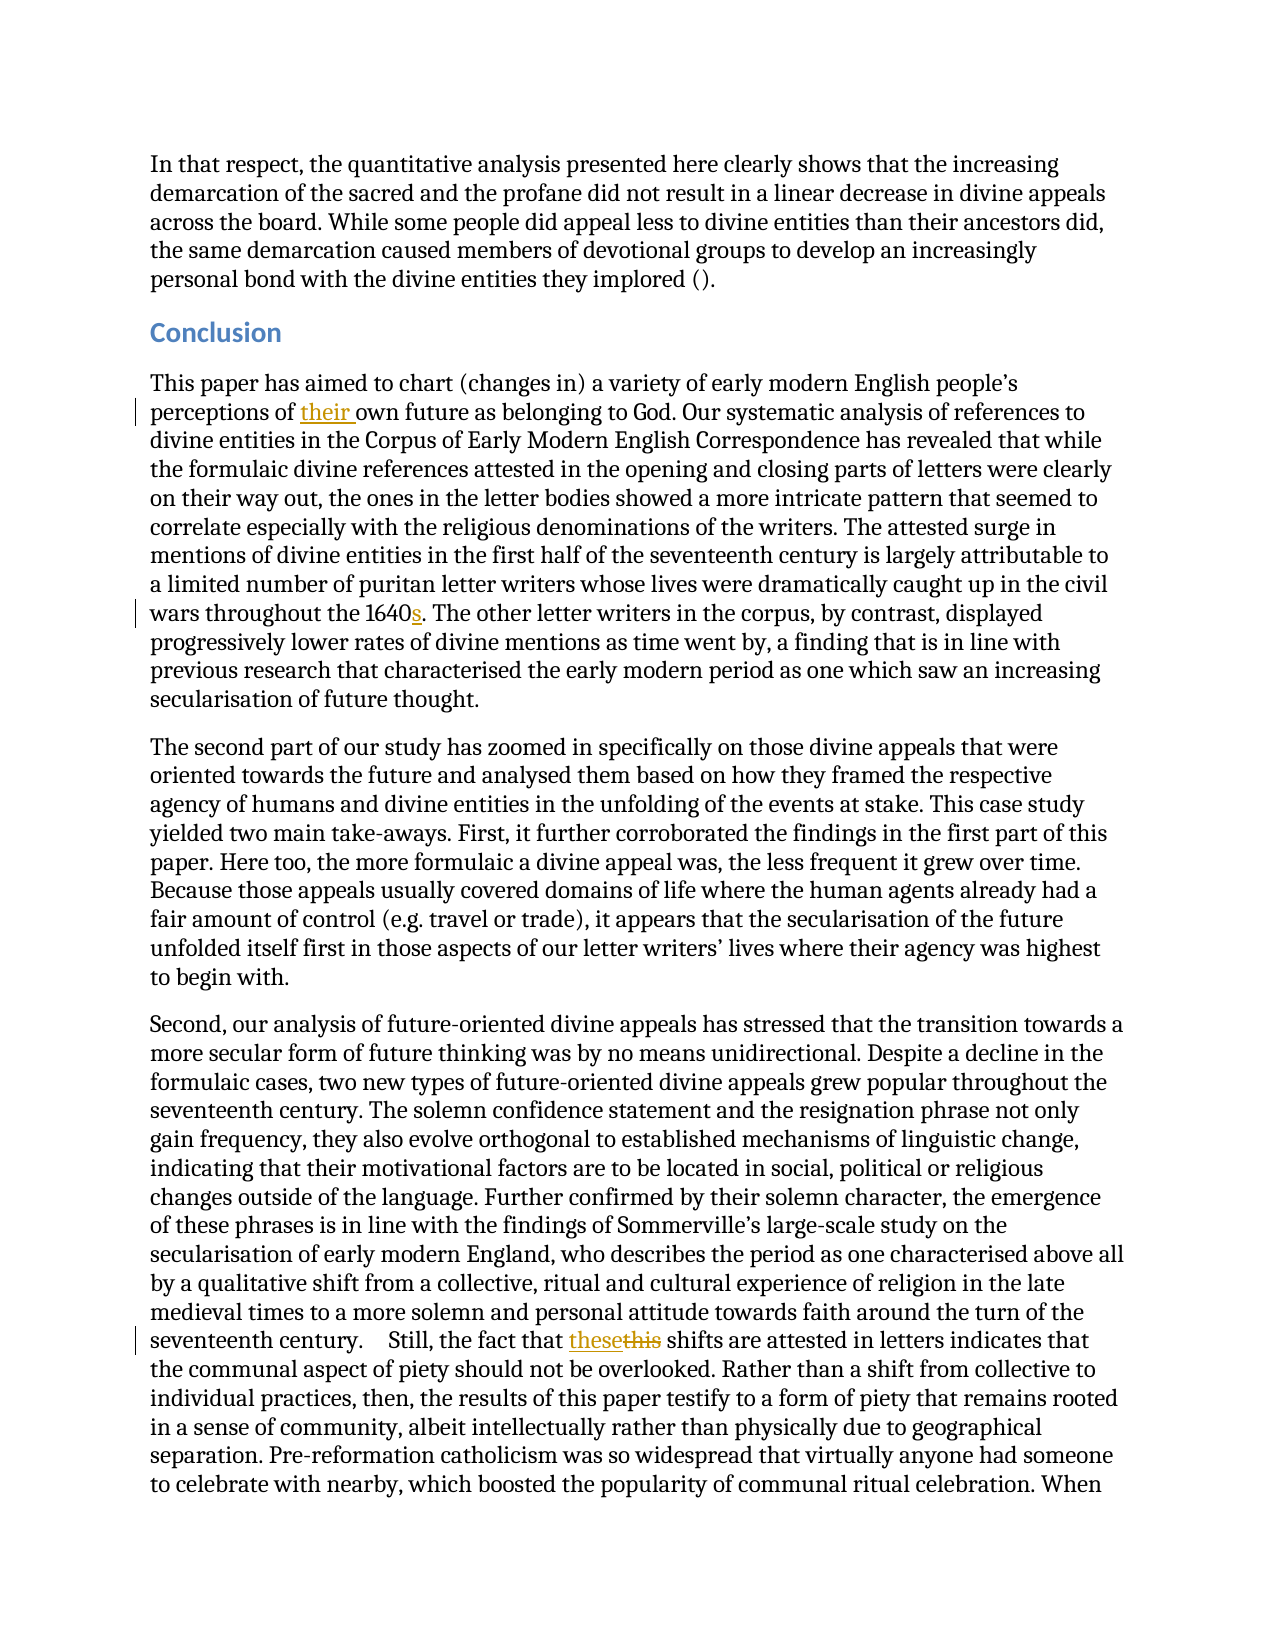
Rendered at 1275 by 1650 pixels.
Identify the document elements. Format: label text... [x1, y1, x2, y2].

subtitle Conclusion [150, 314, 1125, 350]
text The second part of our study has zoomed in specifically on those divine appeals that were oriented towards the future and analysed them based on how they framed the respective agency of humans and divine entities in the unfolding of the events at stake. This case study yielded two main take-aways. First, it further corroborated the findings in the first part of this paper. Here too, the more formulaic a divine appeal was, the less frequent it grew over time. Because those appeals usually covered domains of life where the human agents already had a fair amount of control (e.g. travel or trade), it appears that the secularisation of the future unfolded itself first in those aspects of our letter writers’ lives where their agency was highest to begin with. [150, 733, 1125, 991]
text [150, 1010, 1125, 1499]
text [150, 150, 1125, 294]
text This paper has aimed to chart (changes in) a variety of early modern English people’s perceptions of own future as belonging to God. Our systematic analysis of references to divine entities in the Corpus of Early Modern English Correspondence has revealed that while the formulaic divine references attested in the opening and closing parts of letters were clearly on their way out, the ones in the letter bodies showed a more intricate pattern that seemed to correlate especially with the religious denominations of the writers. The attested surge in mentions of divine entities in the first half of the seventeenth century is largely attributable to a limited number of puritan letter writers whose lives were dramatically caught up in the civil wars throughout the 1640. The other letter writers in the corpus, by contrast, displayed progressively lower rates of divine mentions as time went by, a finding that is in line with previous research that characterised the early modern period as one which saw an increasing secularisation of future thought. [150, 369, 1125, 714]
